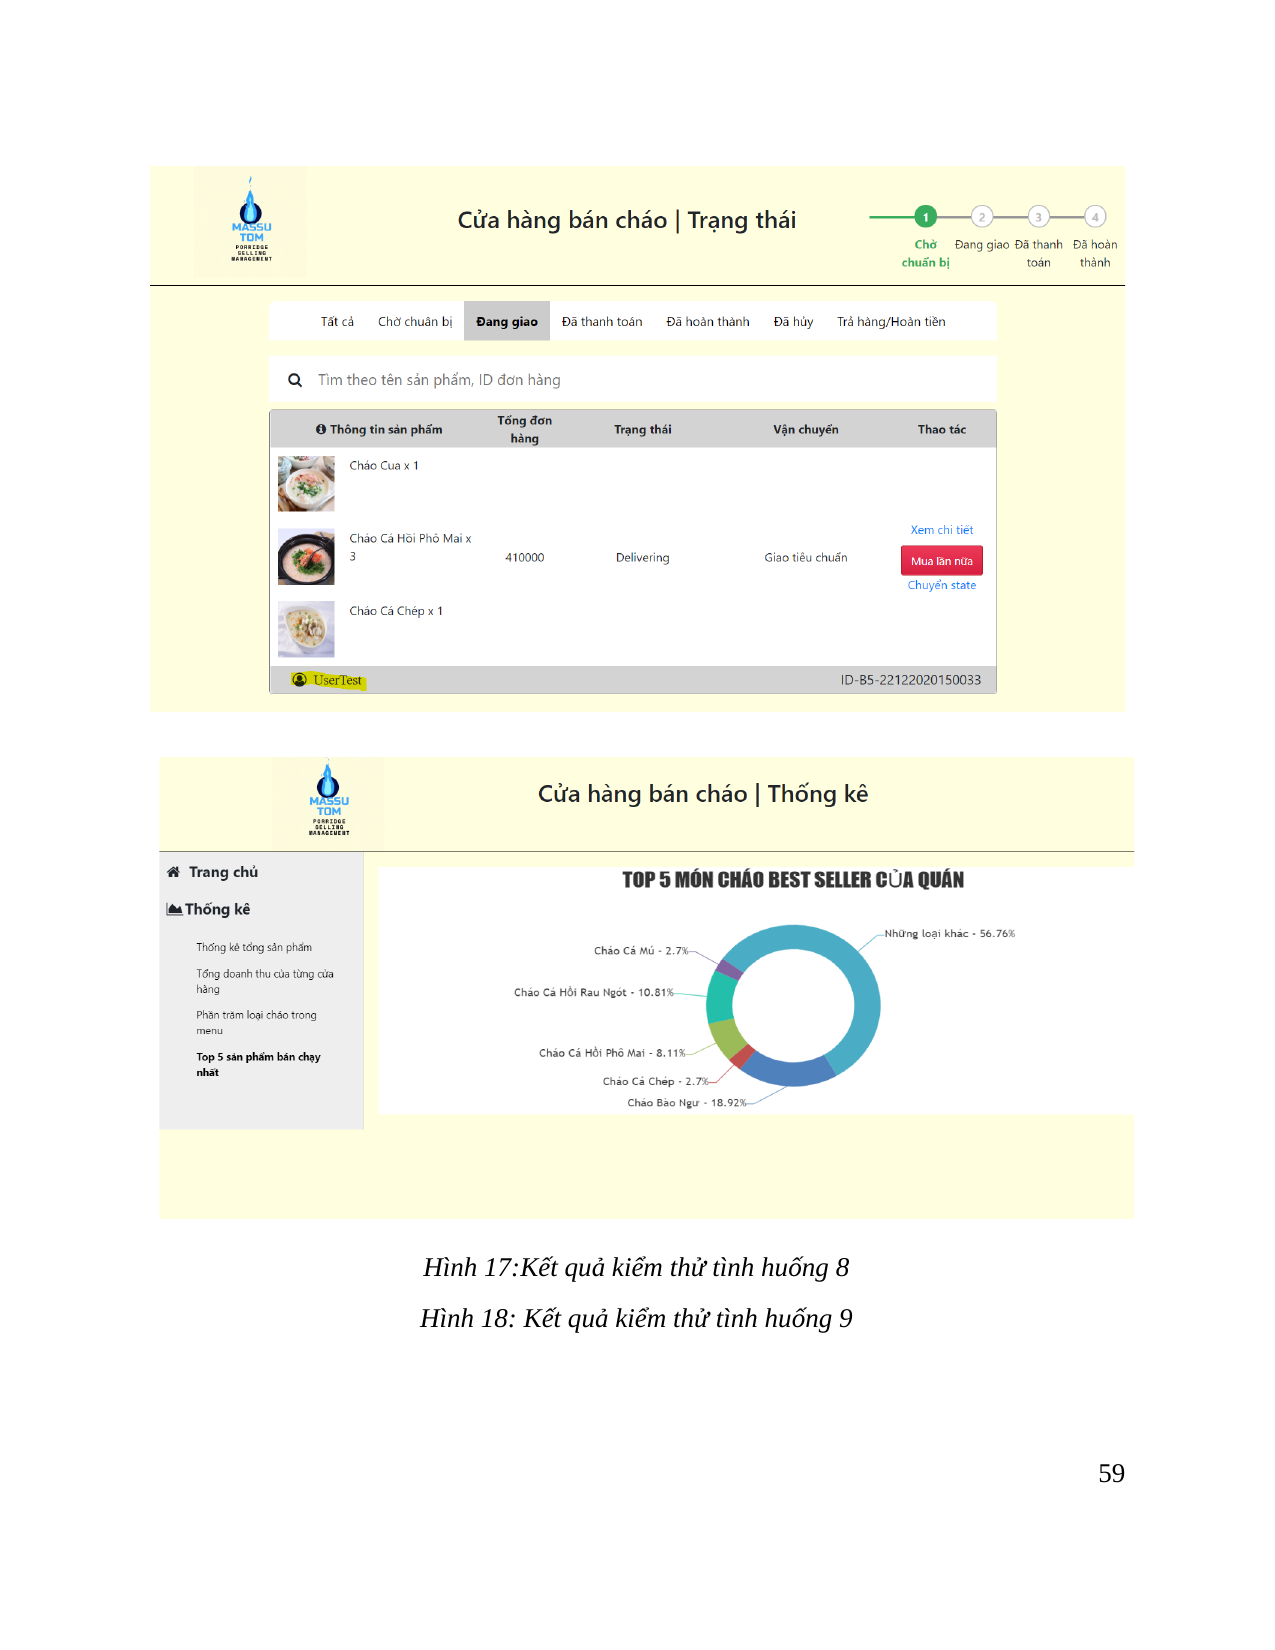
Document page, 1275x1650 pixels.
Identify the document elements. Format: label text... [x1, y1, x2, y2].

picture [150, 166, 1125, 712]
subtitle Hình 18: Kết quả kiểm thử tình huống 9 [150, 1302, 1125, 1333]
picture [159, 757, 1135, 1219]
